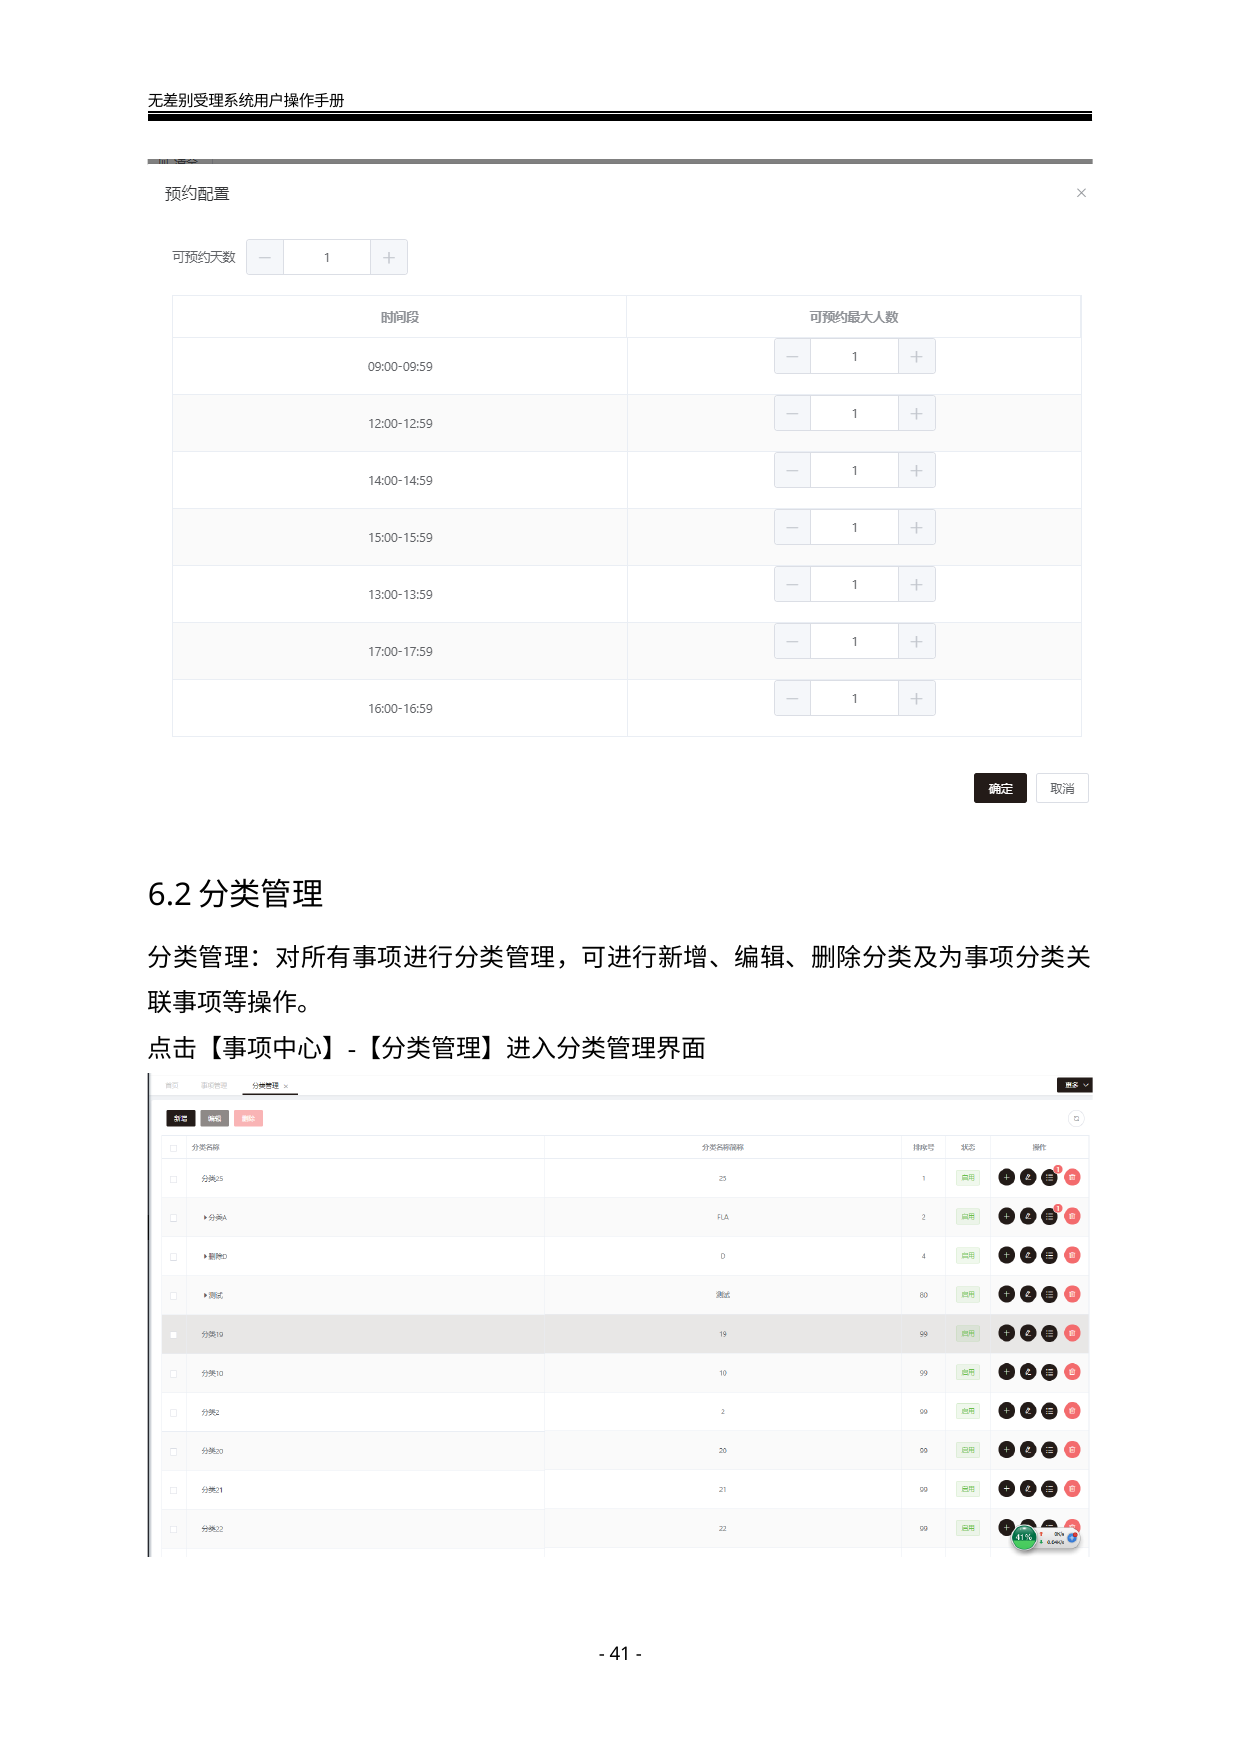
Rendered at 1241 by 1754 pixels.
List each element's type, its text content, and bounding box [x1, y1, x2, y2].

subtitle 6.2分类管理 [148, 869, 1092, 915]
text 点击【事项中心】-【分类管理】进入分类管理界面 [148, 1028, 1092, 1064]
picture [147, 159, 1093, 814]
text 分类管理：对所有事项进行分类管理，可进行新增、编辑、删除分类及为事项分类关联事项等操作。 [148, 938, 1092, 1019]
picture [147, 1073, 1093, 1557]
